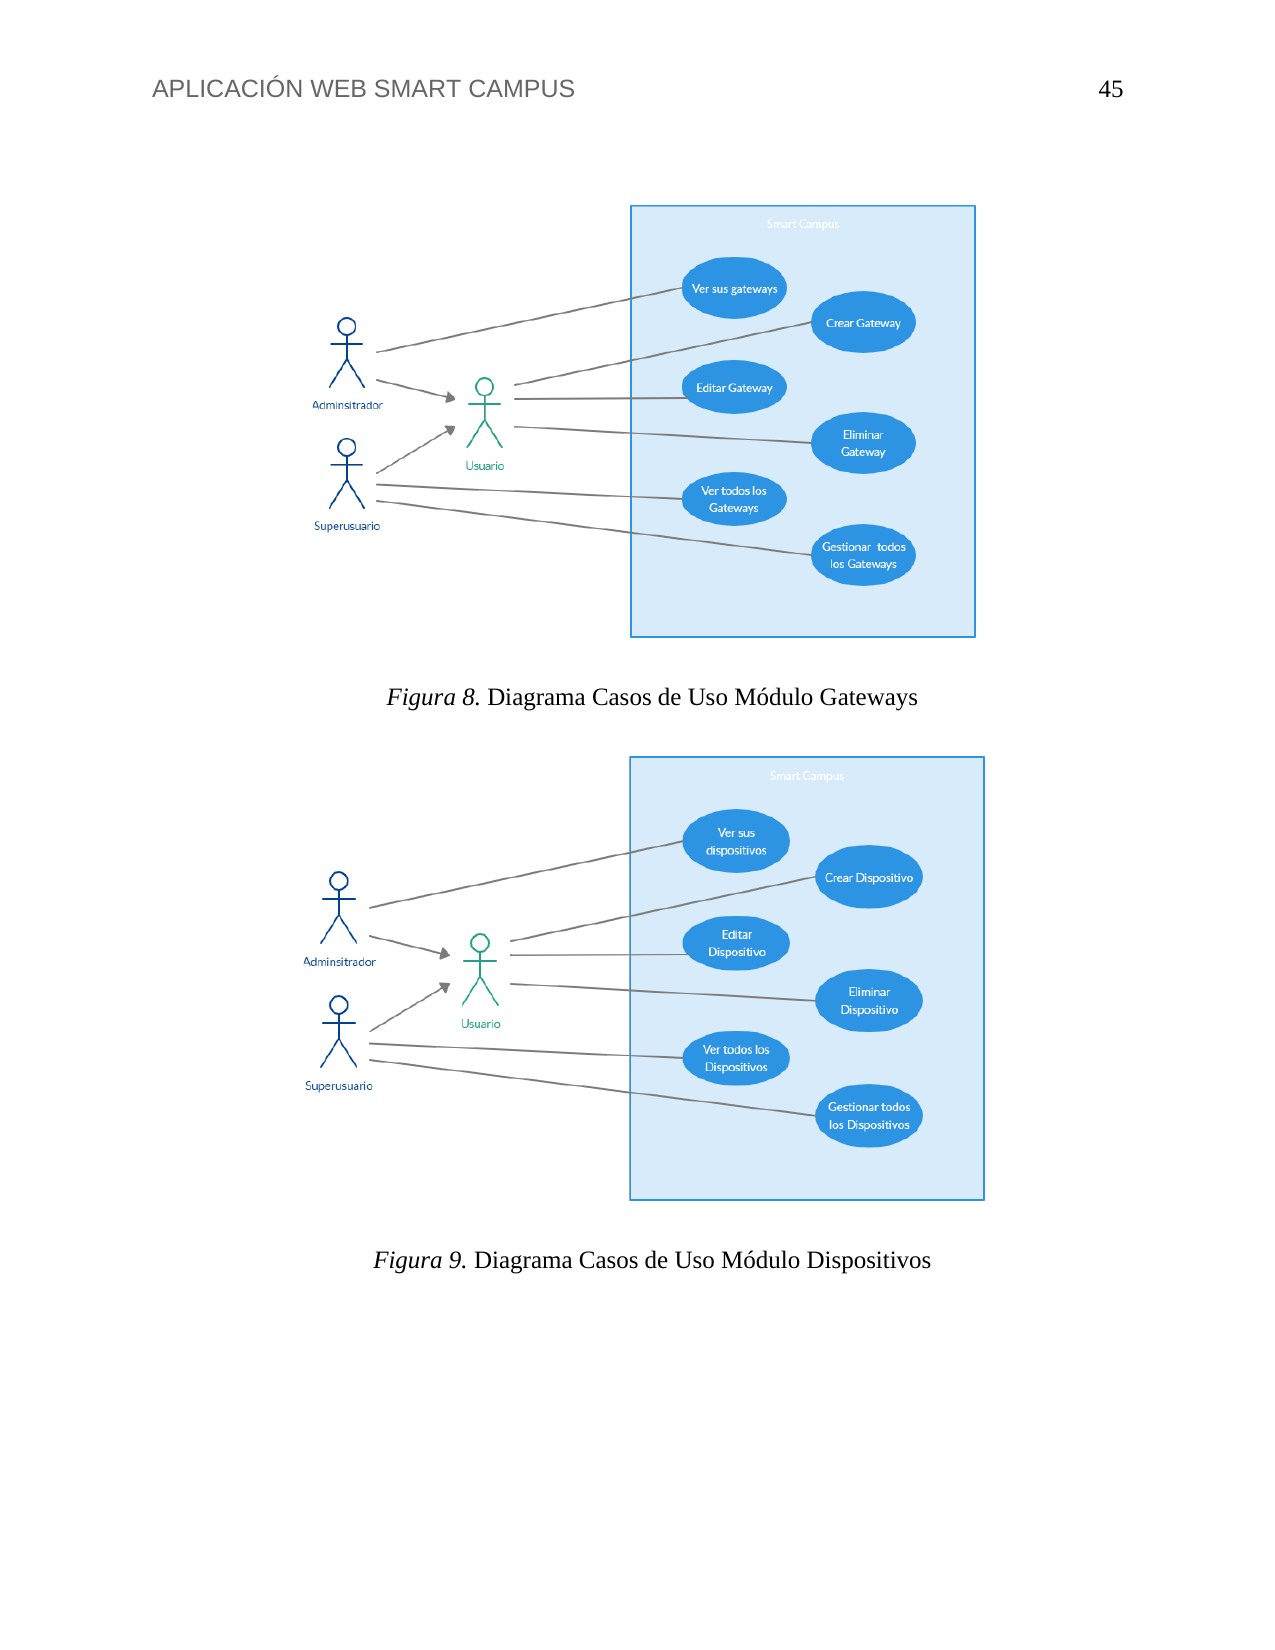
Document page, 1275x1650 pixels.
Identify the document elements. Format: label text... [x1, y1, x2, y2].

text Figura 8. Diagrama Casos de Uso Módulo Gateways [152, 682, 1123, 711]
picture [303, 739, 1001, 1217]
text Figura 9. Diagrama Casos de Uso Módulo Dispositivos [152, 1245, 1123, 1274]
picture [312, 188, 992, 654]
